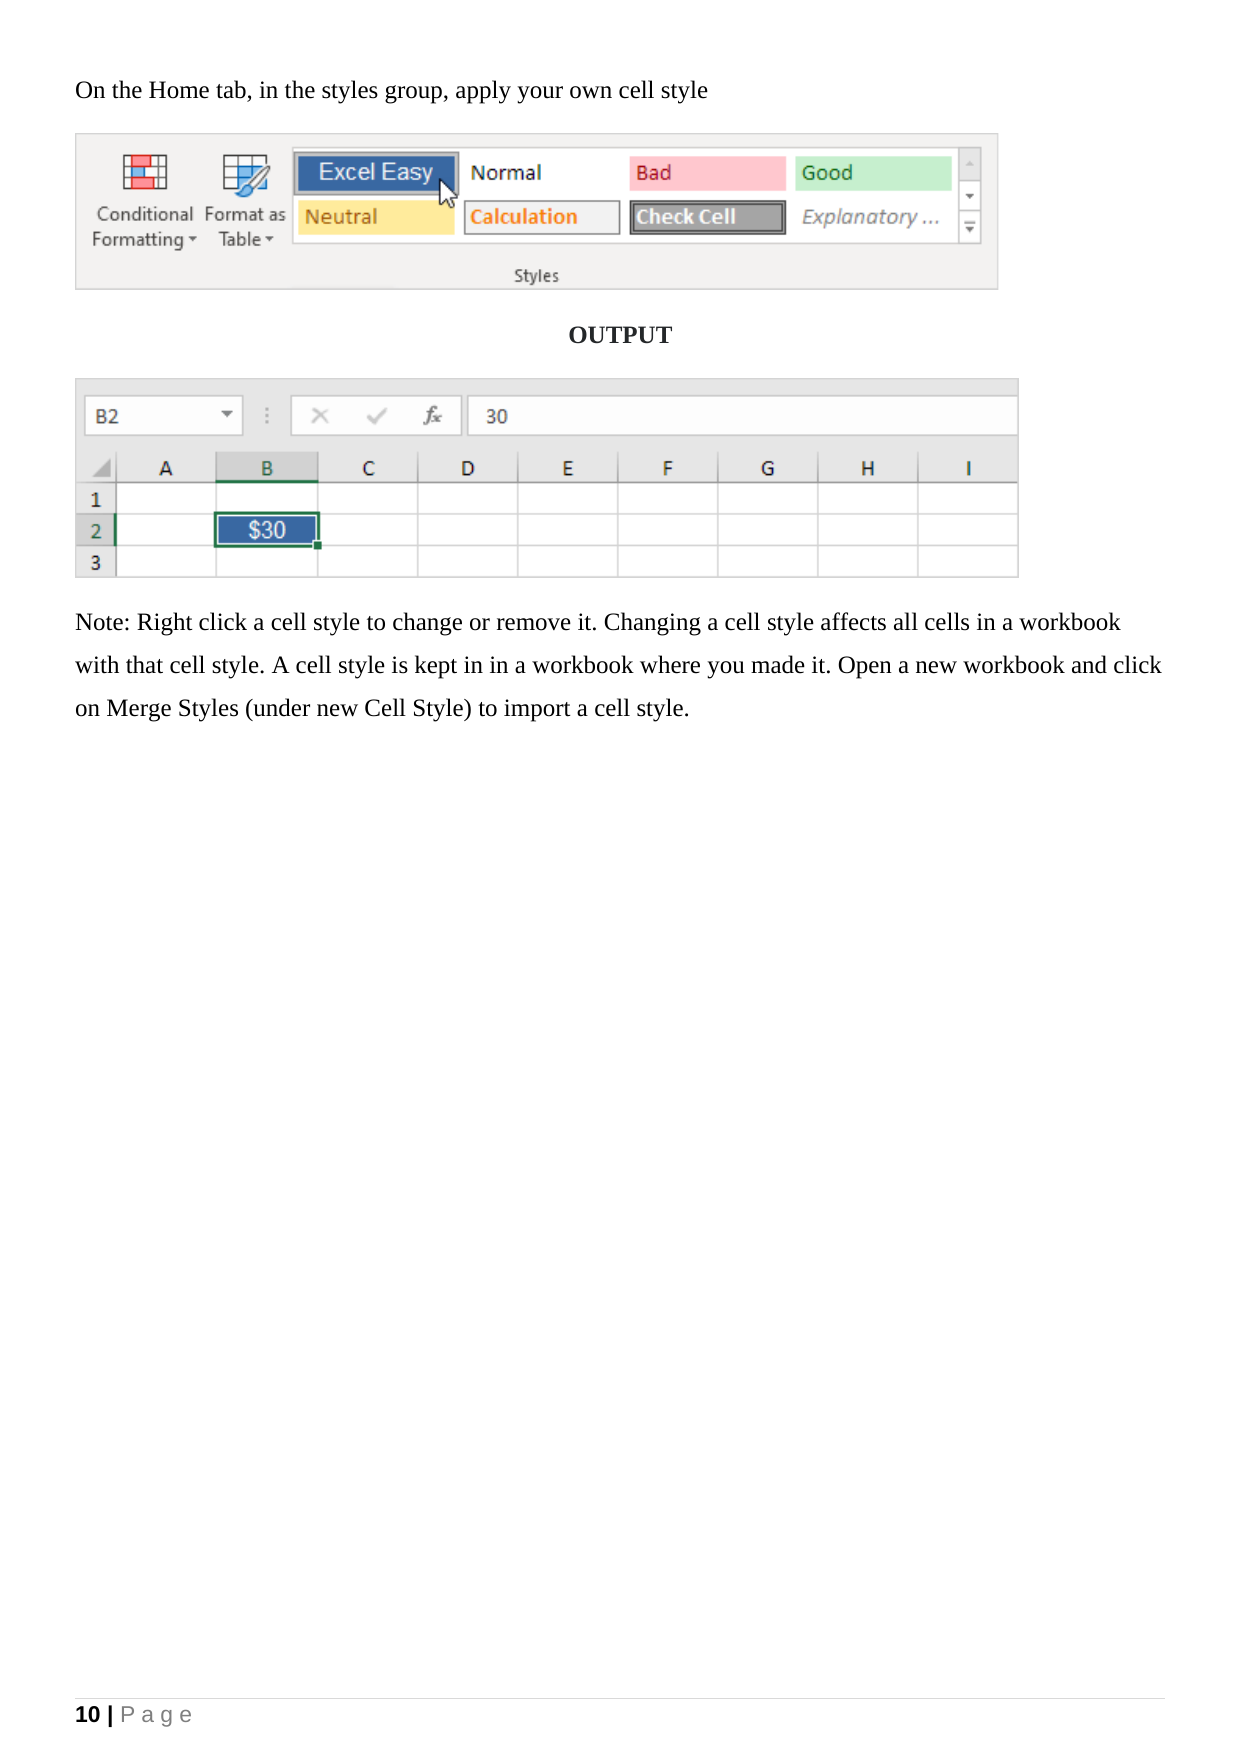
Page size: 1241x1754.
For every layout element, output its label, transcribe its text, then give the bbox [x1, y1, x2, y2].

text OUTPUT [75, 320, 1165, 349]
picture [75, 378, 1019, 578]
text On the Home tab, in the styles group, apply your own cell style [75, 75, 1165, 104]
picture [75, 133, 999, 290]
text Note: Right click a cell style to change or remove it. Changing a cell style affects all cells in a workbook with that cell style. A cell style is kept in in a workbook where you made it. Open a new workbook and click on Merge Styles (under new Cell Style) to import a cell style. [75, 607, 1165, 722]
